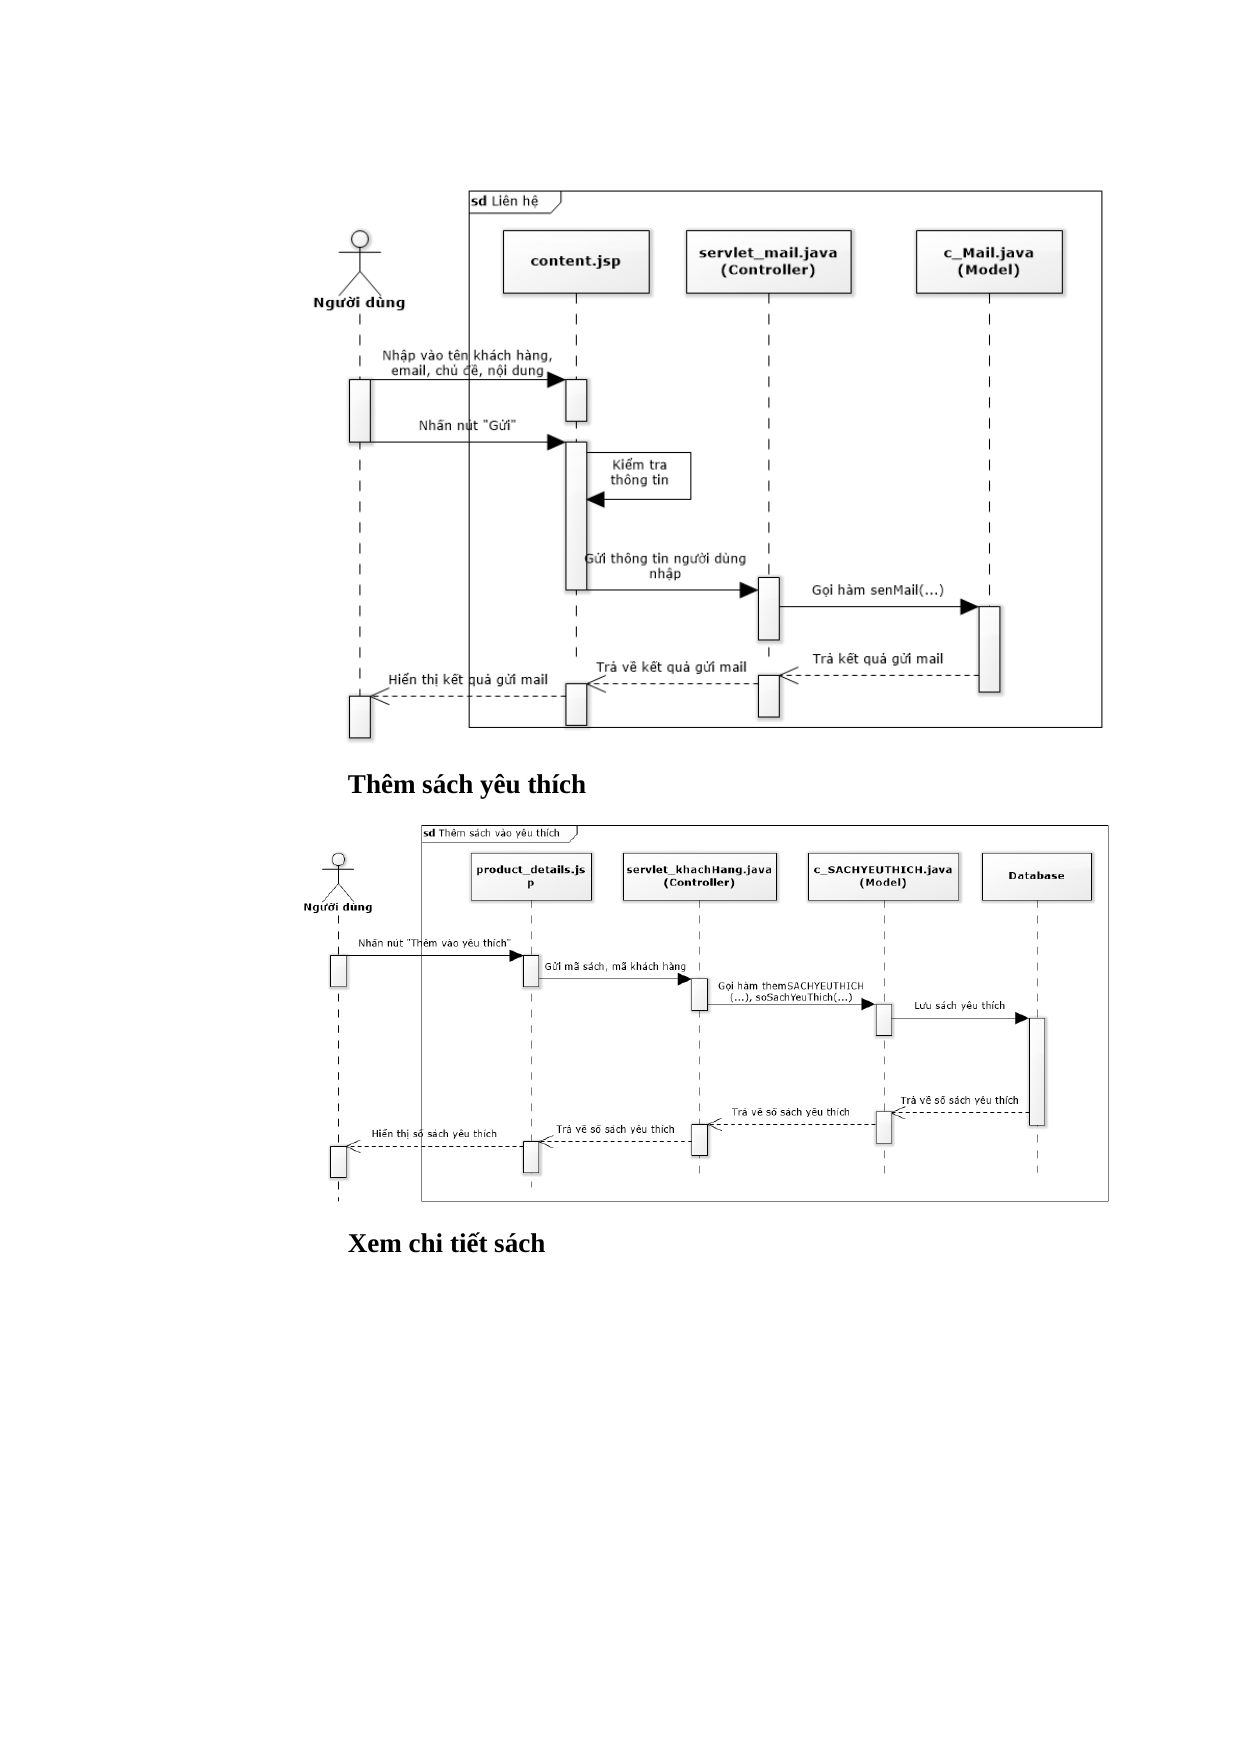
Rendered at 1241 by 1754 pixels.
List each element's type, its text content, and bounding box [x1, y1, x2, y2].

text Thêm sách yêu thích [273, 768, 1122, 799]
picture [272, 815, 1119, 1212]
picture [272, 177, 1117, 753]
text Xem chi tiết sách [273, 1227, 1122, 1258]
